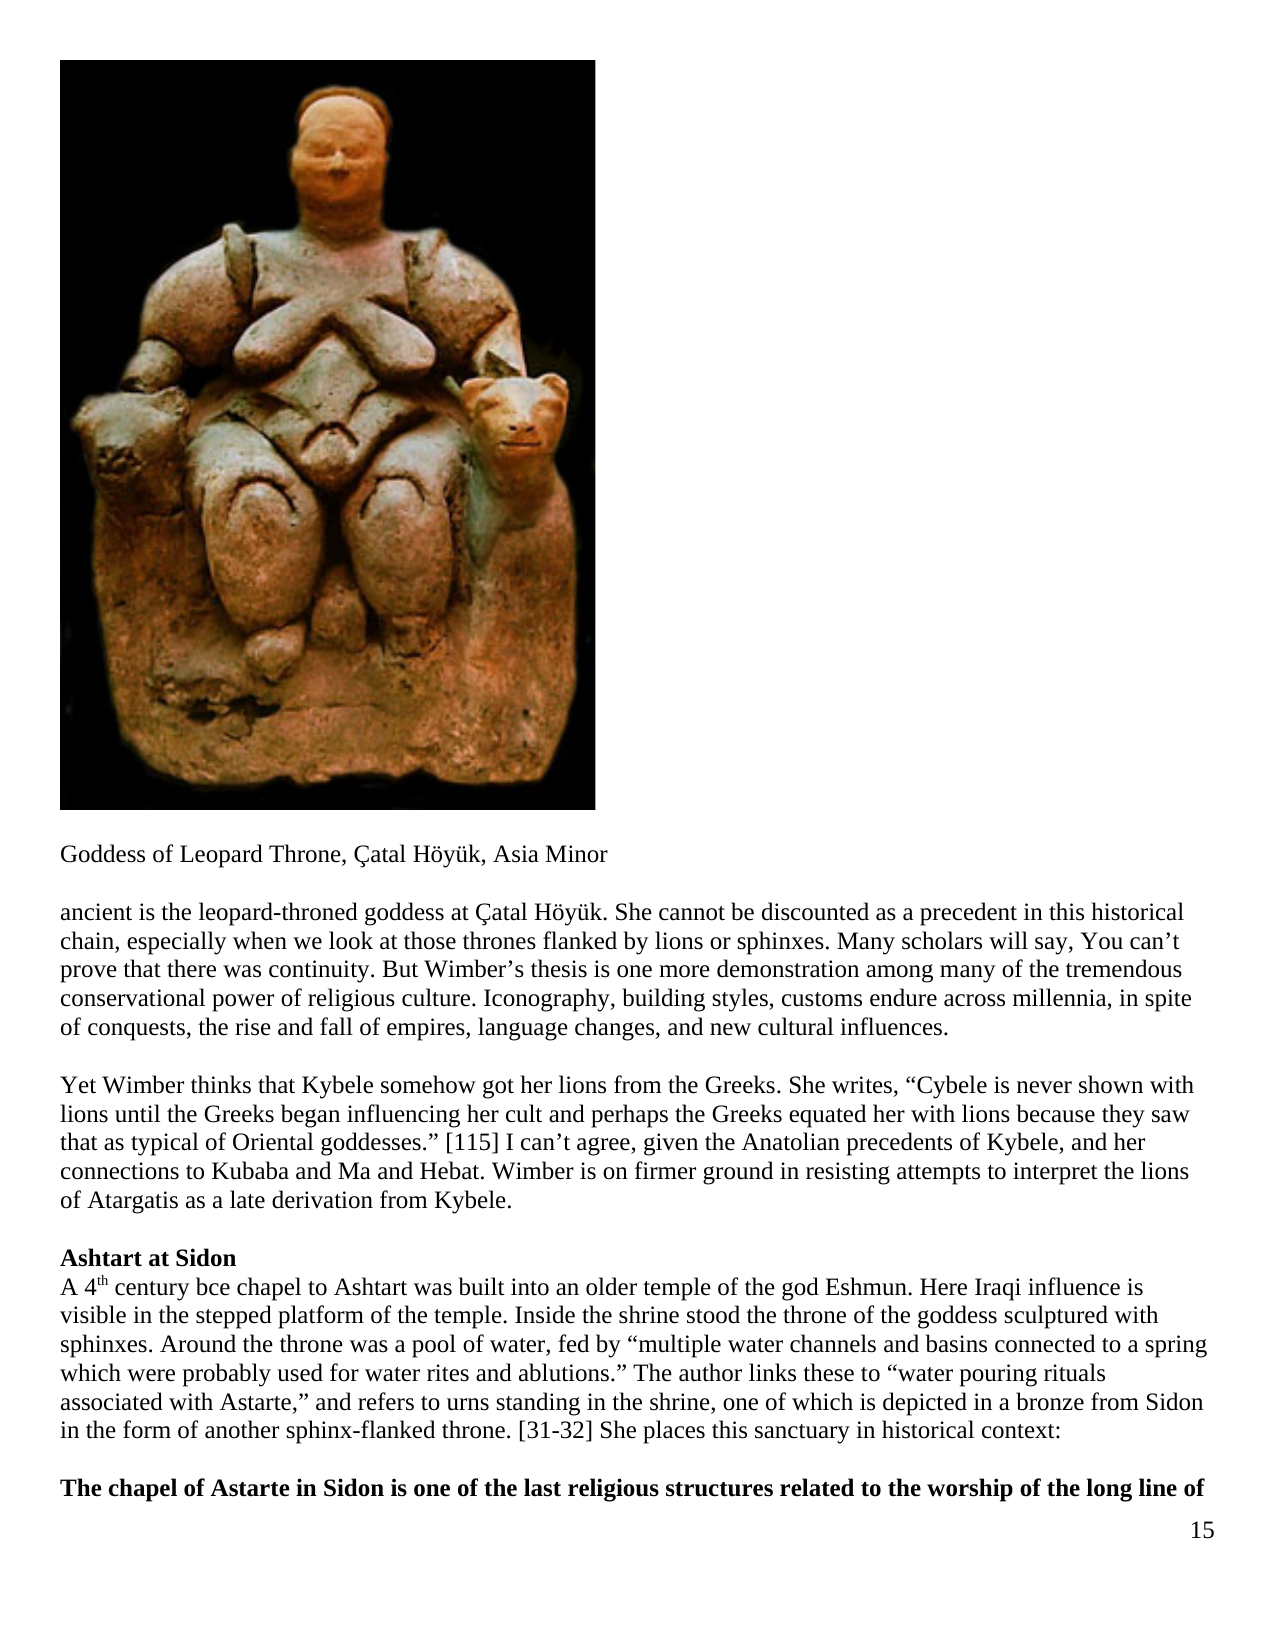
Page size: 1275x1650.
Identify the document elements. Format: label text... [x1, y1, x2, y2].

text Goddess of Leopard Throne, Çatal Höyük, Asia Minor [60, 839, 1215, 868]
text ancient is the leopard-throned goddess at Çatal Höyük. She cannot be discounted as a precedent in this historical chain, especially when we look at those thrones flanked by lions or sphinxes. Many scholars will say, You can’t prove that there was continuity. But Wimber’s thesis is one more demonstration among many of the tremendous conservational power of religious culture. Iconography, building styles, customs endure across millennia, in spite of conquests, the rise and fall of empires, language changes, and new cultural influences. [60, 897, 1215, 1041]
picture [60, 60, 596, 810]
text Yet Wimber thinks that Kybele somehow got her lions from the Greeks. She writes, “Cybele is never shown with lions until the Greeks began influencing her cult and perhaps the Greeks equated her with lions because they saw that as typical of Oriental goddesses.” [115] I can’t agree, given the Anatolian precedents of Kybele, and her connections to Kubaba and Ma and Hebat. Wimber is on firmer ground in resisting attempts to interpret the lions of Atargatis as a late derivation from Kybele. [60, 1070, 1215, 1214]
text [60, 1243, 1215, 1502]
